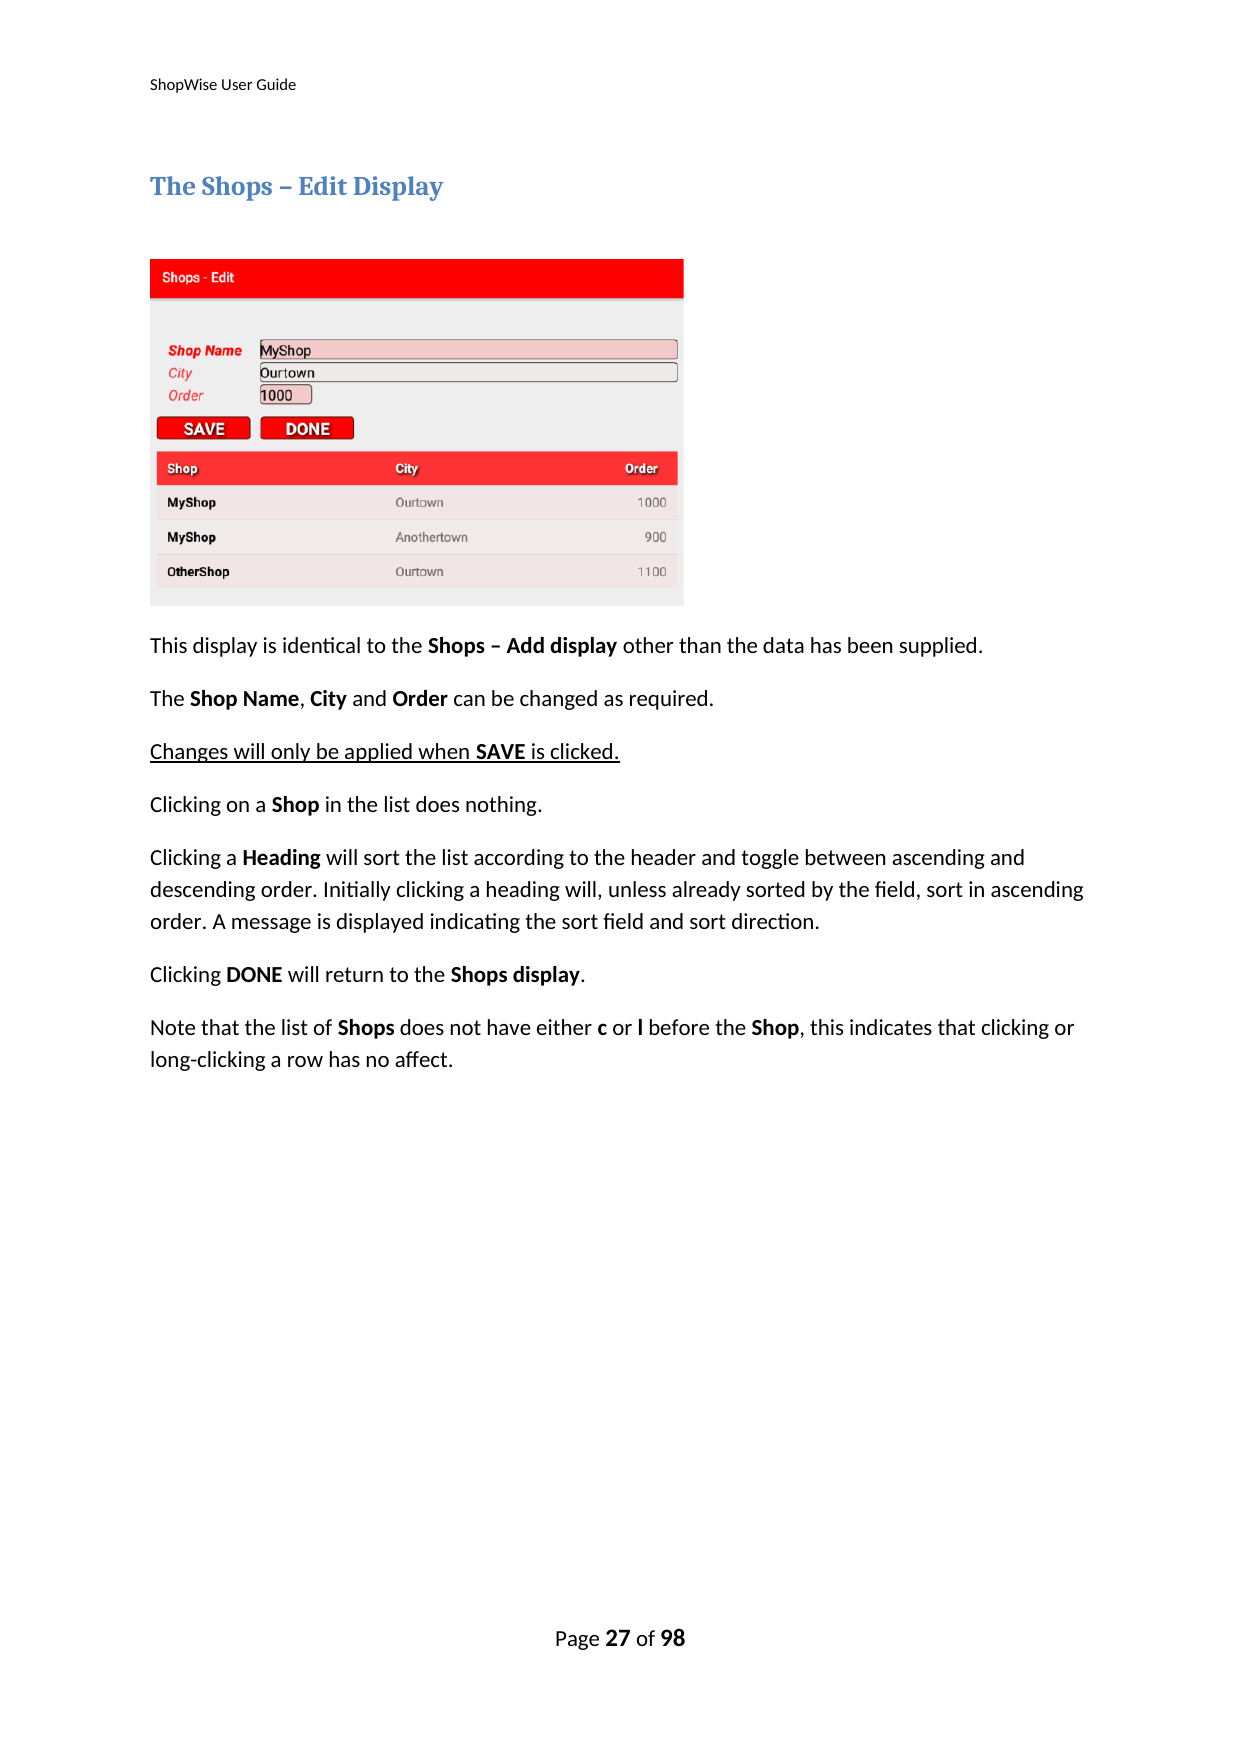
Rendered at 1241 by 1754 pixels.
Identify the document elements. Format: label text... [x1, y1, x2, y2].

picture [150, 259, 684, 606]
text Note that the list of Shops does not have either c or l before the Shop, this indicates that clicking or long-clicking a row has no affect. [150, 1013, 1090, 1074]
text Clicking DONE will return to the Shops display. [150, 960, 1090, 988]
subtitle The Shops – Edit Display [150, 171, 1090, 202]
text Changes will only be applied when SAVE is clicked. [150, 737, 1090, 765]
text Clicking a Heading will sort the list according to the header and toggle between ascending and descending order. Initially clicking a heading will, unless already sorted by the field, sort in ascending order. A message is displayed indicating the sort field and sort direction. [150, 843, 1090, 935]
text This display is identical to the Shops – Add display other than the data has been supplied. [150, 631, 1090, 659]
text The Shop Name, City and Order can be changed as required. [150, 684, 1090, 712]
text Clicking on a Shop in the list does nothing. [150, 790, 1090, 818]
